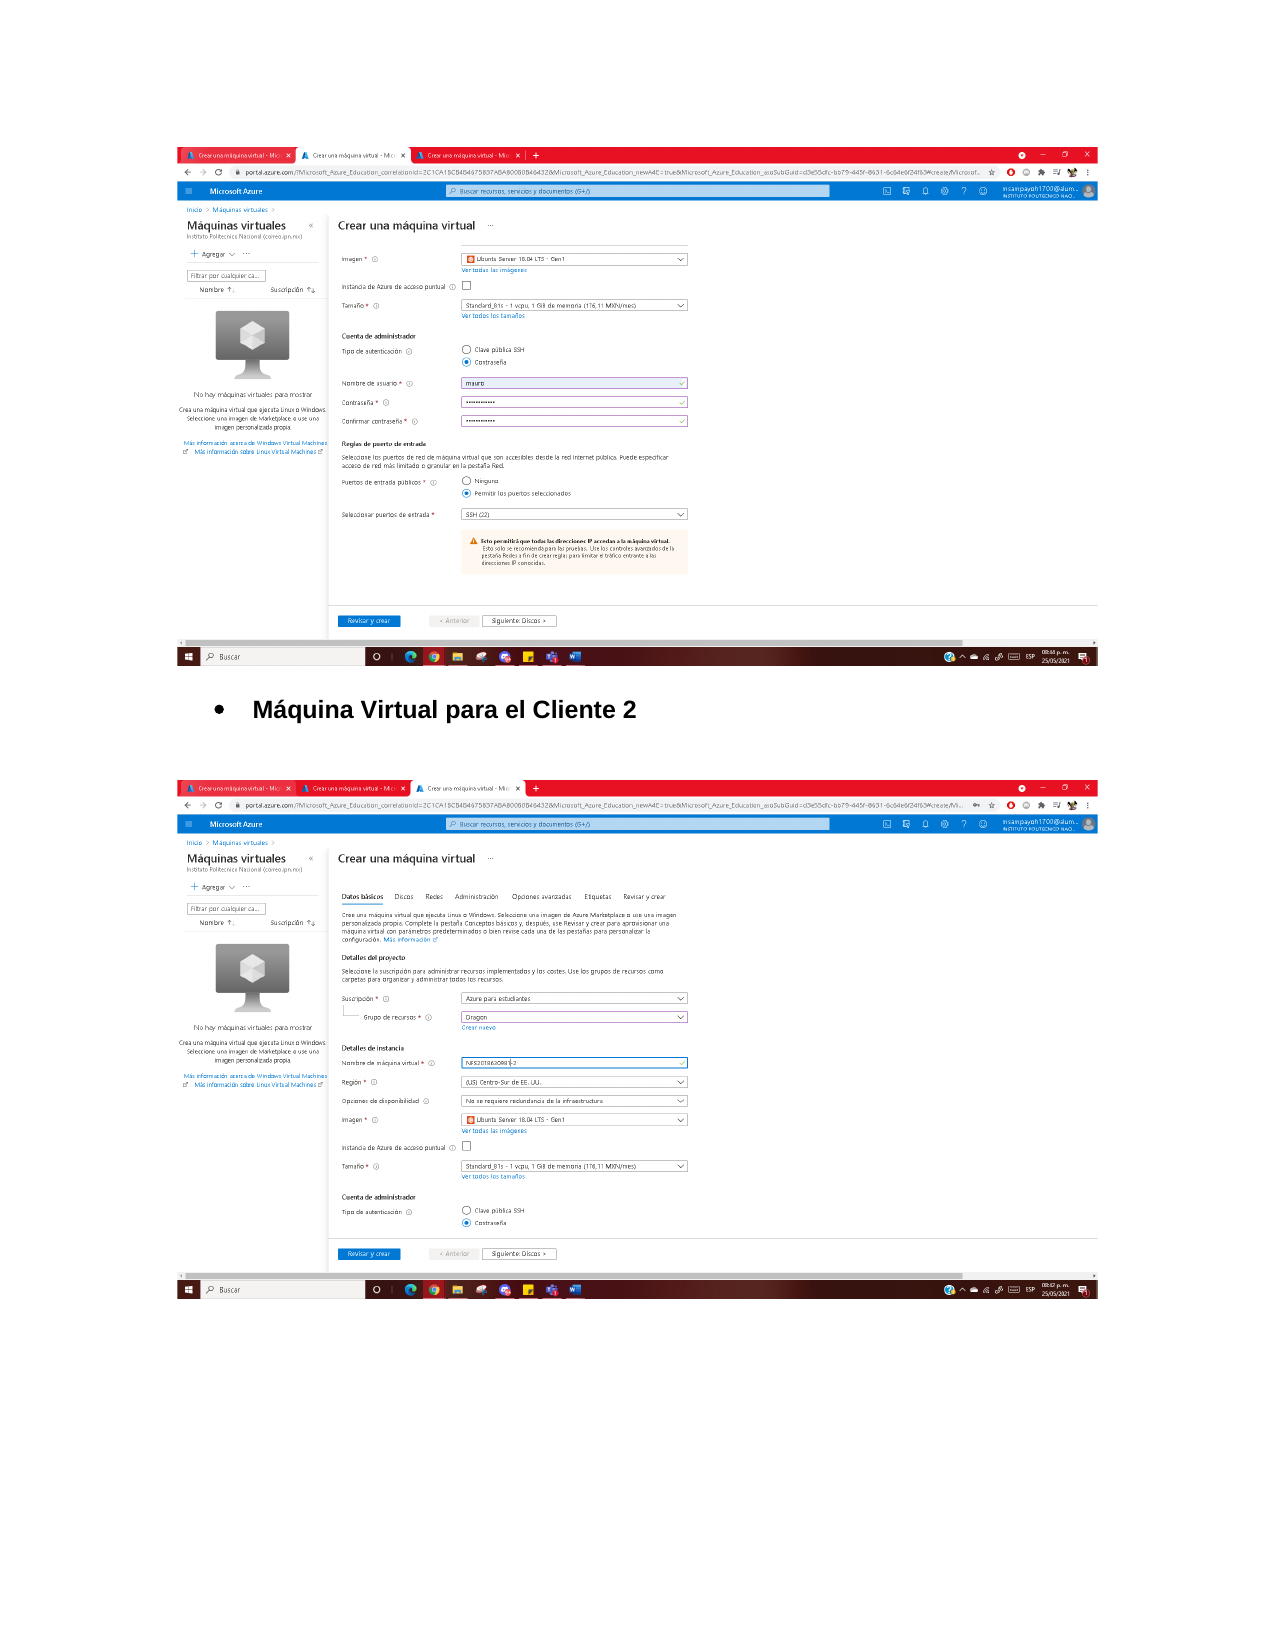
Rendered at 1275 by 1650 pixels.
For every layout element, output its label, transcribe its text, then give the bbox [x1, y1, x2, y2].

list Máquina Virtual para el Cliente 2 [215, 694, 1098, 723]
picture [177, 780, 1098, 1299]
picture [177, 147, 1098, 666]
